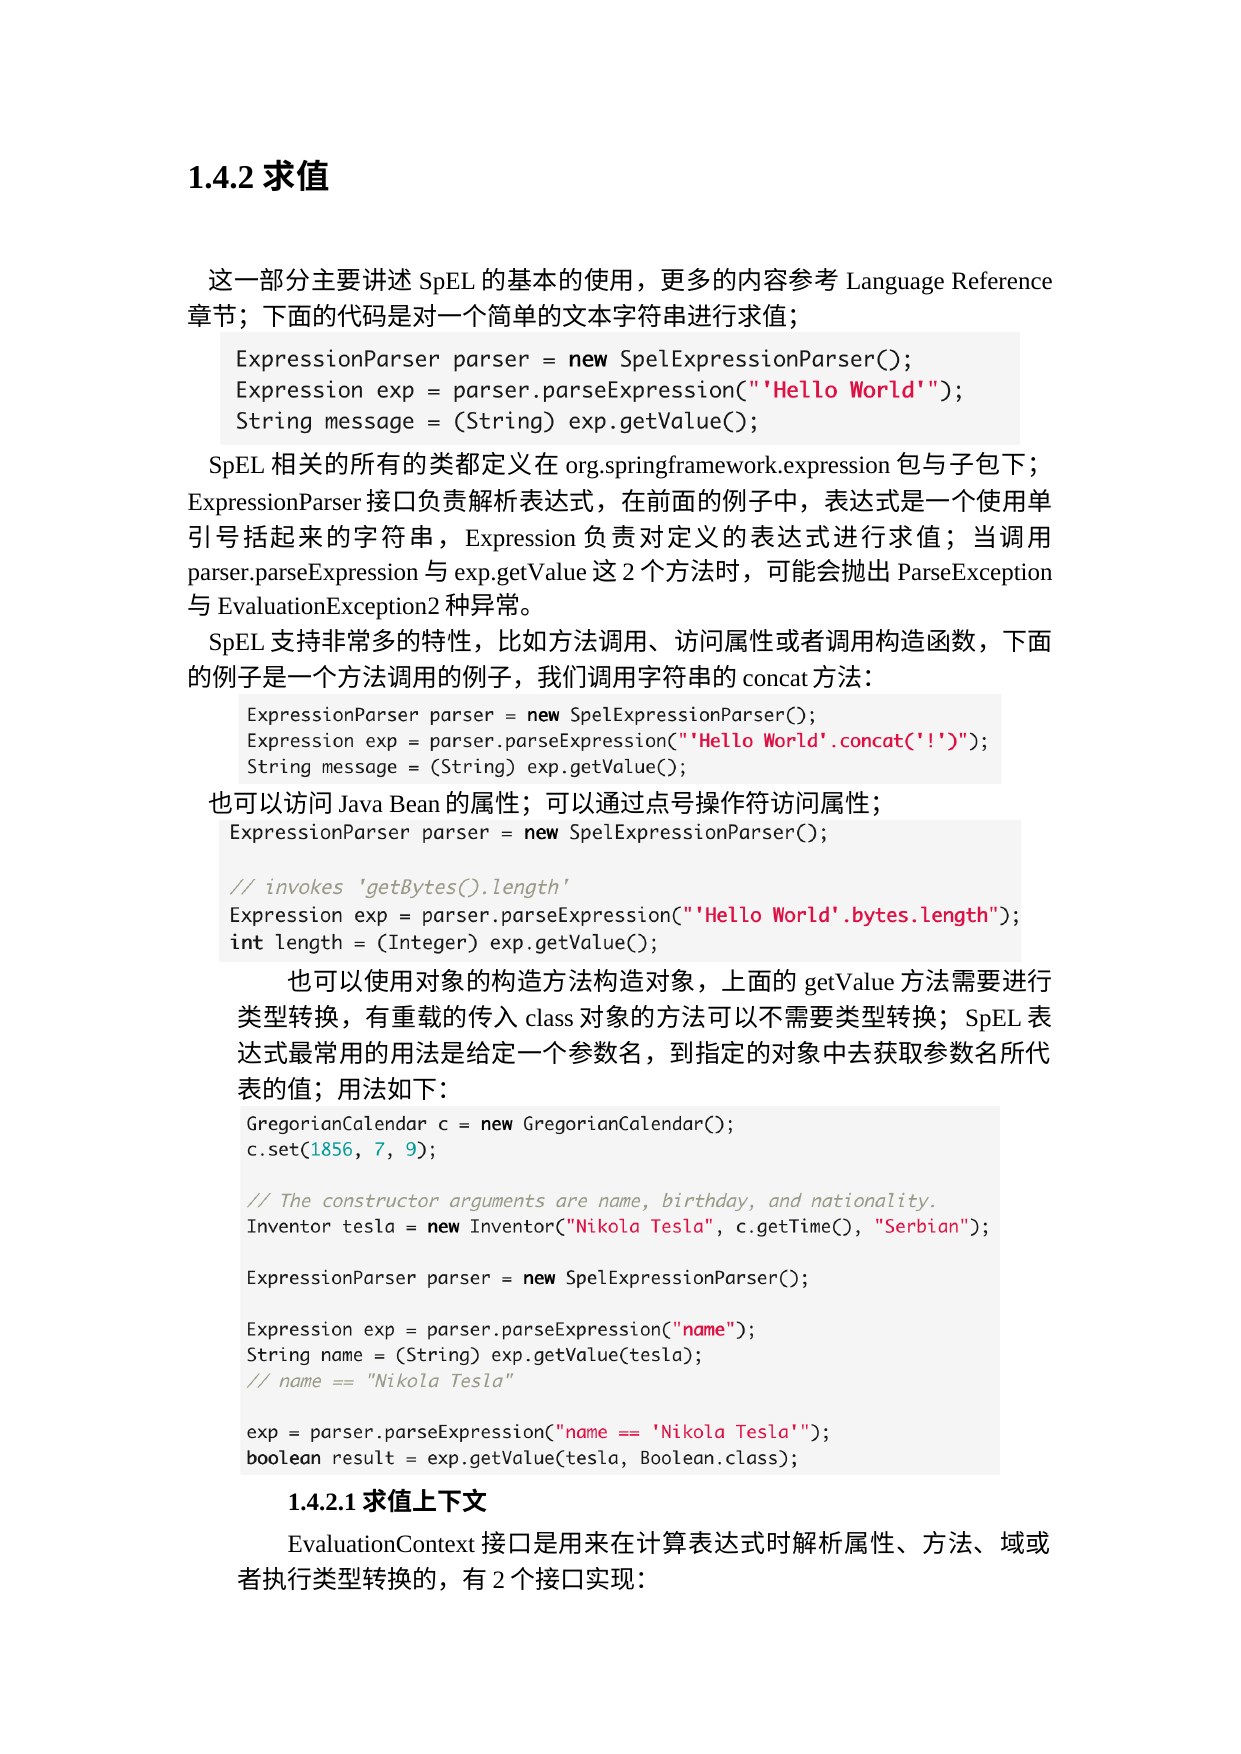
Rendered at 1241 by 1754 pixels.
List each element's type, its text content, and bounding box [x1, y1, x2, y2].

subtitle 1.4.2 求值 [187, 150, 1053, 198]
subtitle 1.4.2.1 求值上下文 [237, 1481, 1053, 1517]
picture [240, 1106, 1000, 1475]
text EvaluationContext接口是用来在计算表达式时解析属性、方法、域或者执行类型转换的，有2个接口实现： [237, 1523, 1053, 1596]
text 也可以使用对象的构造方法构造对象，上面的getValue方法需要进行类型转换，有重载的传入class对象的方法可以不需要类型转换；SpEL表达式最常用的用法是给定一个参数名，到指定的对象中去获取参数名所代表的值；用法如下： [237, 961, 1053, 1106]
text 也可以访问Java Bean的属性；可以通过点号操作符访问属性； [187, 784, 1053, 820]
text SpEL支持非常多的特性，比如方法调用、访问属性或者调用构造函数，下面的例子是一个方法调用的例子，我们调用字符串的concat方法： [187, 622, 1053, 694]
picture [238, 694, 1002, 784]
picture [218, 820, 1022, 962]
picture [220, 332, 1020, 445]
text SpEL相关的所有的类都定义在org.springframework.expression包与子包下；ExpressionParser接口负责解析表达式，在前面的例子中，表达式是一个使用单引号括起来的字符串，Expression负责对定义的表达式进行求值；当调用parser.parseExpression与exp.getValue这2个方法时，可能会抛出ParseException与EvaluationException2种异常。 [187, 445, 1053, 622]
text 这一部分主要讲述SpEL的基本的使用，更多的内容参考Language Reference章节；下面的代码是对一个简单的文本字符串进行求值； [187, 260, 1053, 333]
